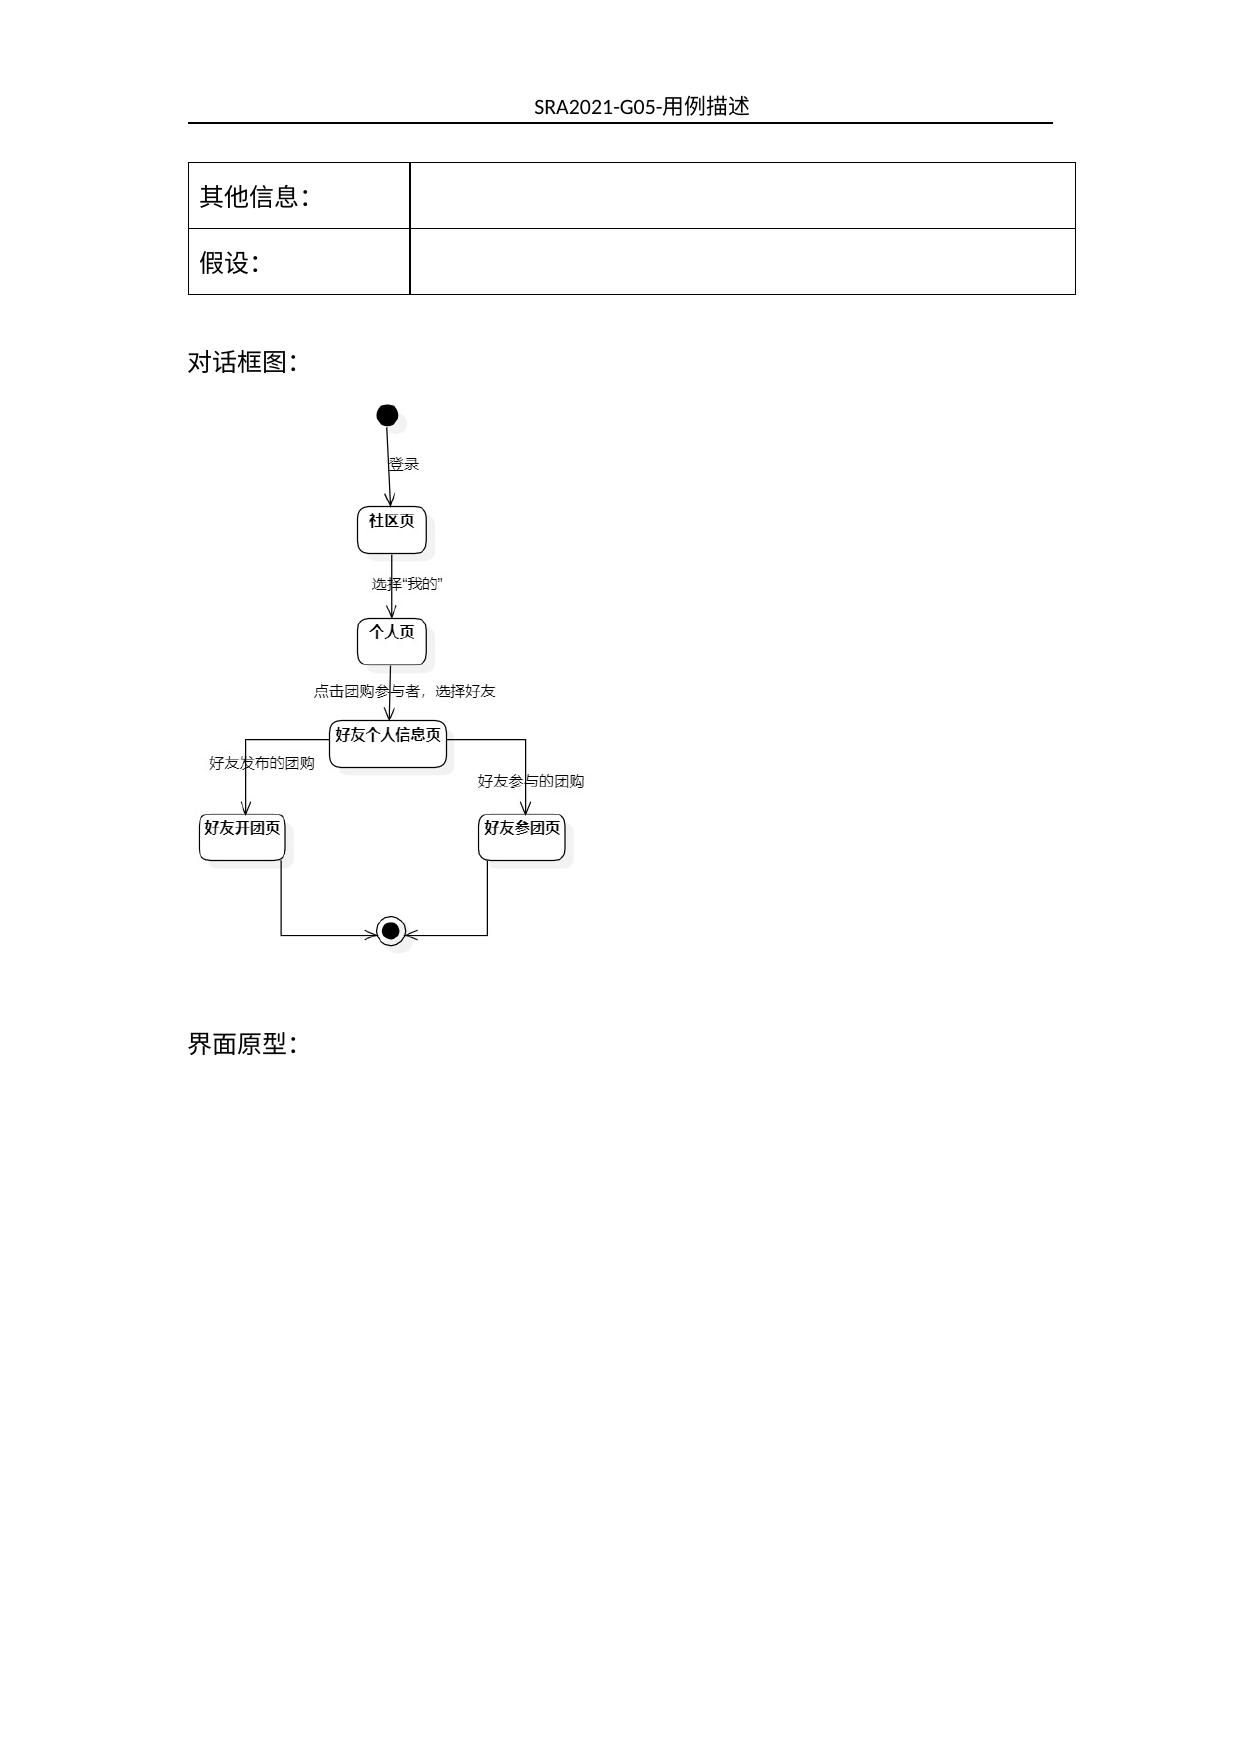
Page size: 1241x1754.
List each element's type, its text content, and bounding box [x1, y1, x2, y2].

table_cell 其他信息： [189, 163, 409, 228]
text 对话框图： [187, 328, 1053, 393]
table_cell [411, 163, 1075, 228]
table_cell 假设： [189, 229, 409, 294]
table_cell [411, 229, 1075, 294]
text 界面原型： [187, 1010, 1053, 1075]
picture [187, 392, 630, 991]
